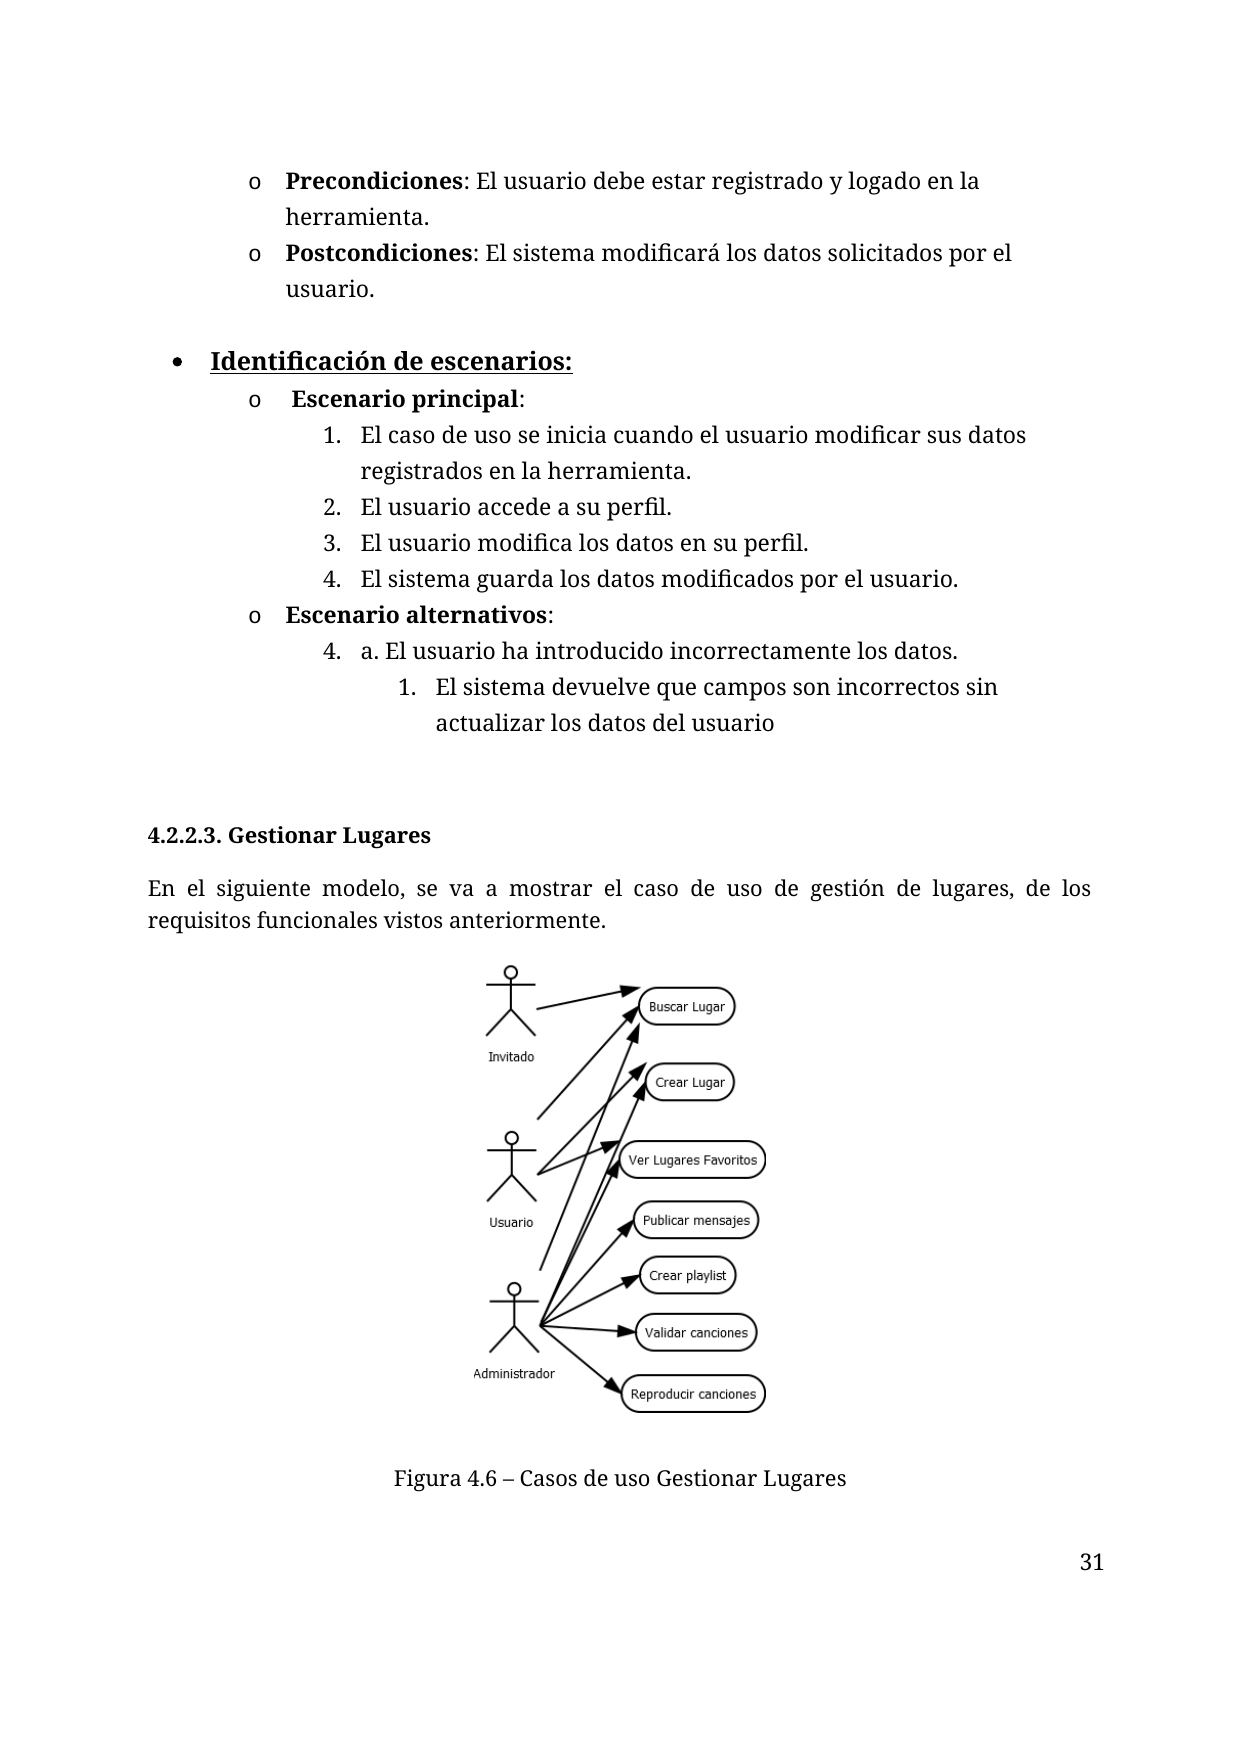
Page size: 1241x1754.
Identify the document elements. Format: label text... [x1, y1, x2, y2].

subtitle 4.2.2.3. Gestionar Lugares [148, 820, 1105, 850]
list El usuario modifica los datos en su perfil. [323, 527, 1105, 558]
list a. El usuario ha introducido incorrectamente los datos. [323, 635, 1105, 666]
list El sistema devuelve que campos son incorrectos sin actualizar los datos del usuario [398, 671, 1105, 738]
list El caso de uso se inicia cuando el usuario modificar sus datos registrados en la herramienta. [323, 419, 1105, 486]
list Escenario alternativos: [248, 599, 1105, 630]
text En el siguiente modelo, se va a mostrar el caso de uso de gestión de lugares, de los requisitos funcionales vistos anteriormente. [148, 873, 1093, 935]
list Escenario principal: [248, 383, 1105, 414]
list Postcondiciones: El sistema modificará los datos solicitados por el usuario. [248, 237, 1105, 304]
list El sistema guarda los datos modificados por el usuario. [323, 563, 1105, 594]
list Identiﬁcación de escenarios: [173, 344, 1105, 378]
list El usuario accede a su perfil. [323, 491, 1105, 522]
picture [474, 953, 766, 1413]
text Figura 4.6 – Casos de uso Gestionar Lugares [135, 1463, 1105, 1493]
list Precondiciones: El usuario debe estar registrado y logado en la herramienta. [248, 164, 1105, 232]
